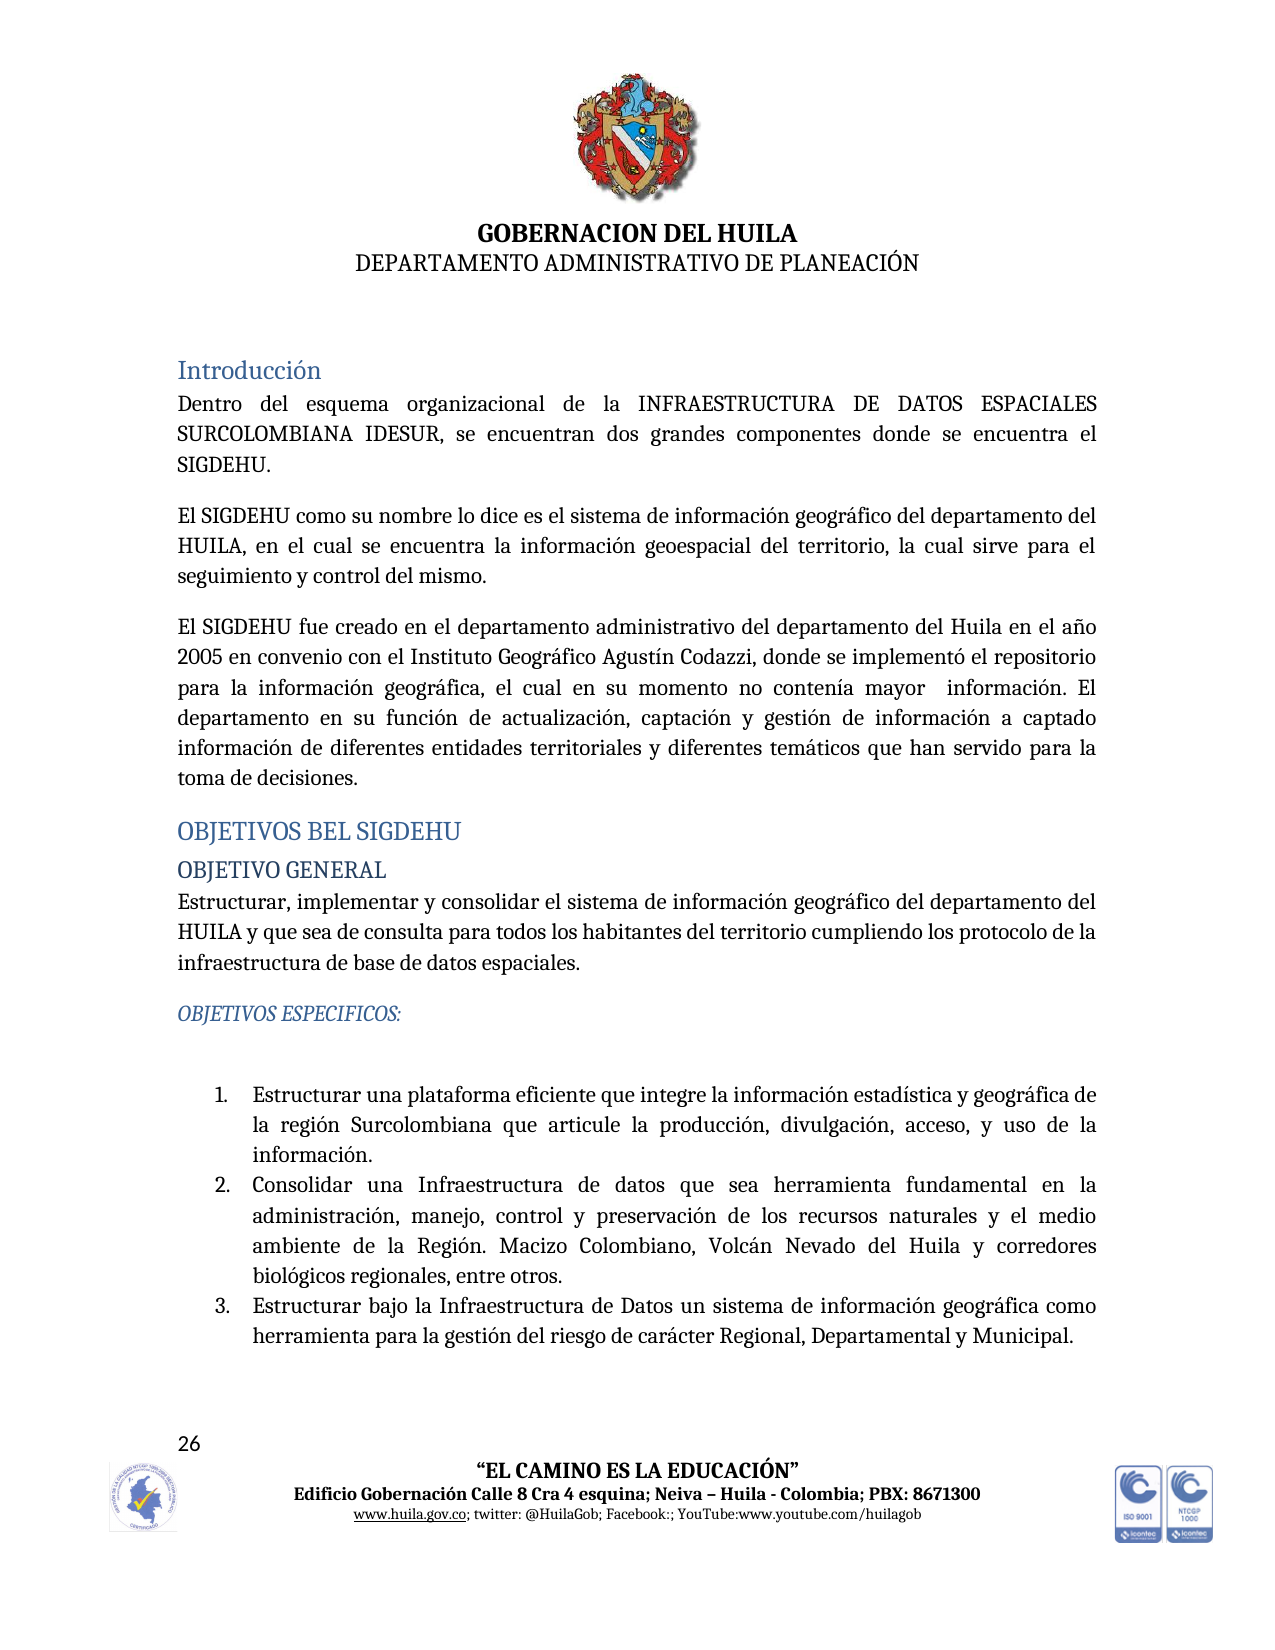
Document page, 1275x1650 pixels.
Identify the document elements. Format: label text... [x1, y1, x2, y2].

subtitle OBJETIVOS ESPECIFICOS: [177, 1000, 1098, 1027]
text Dentro del esquema organizacional de la INFRAESTRUCTURA DE DATOS ESPACIALES SURCOLOMBIANA IDESUR, se encuentran dos grandes componentes donde se encuentra el SIGDEHU. [177, 391, 1098, 478]
text Estructurar, implementar y consolidar el sistema de información geográfico del departamento del HUILA y que sea de consulta para todos los habitantes del territorio cumpliendo los protocolo de la infraestructura de base de datos espaciales. [177, 889, 1098, 976]
list Consolidar una Infraestructura de datos que sea herramienta fundamental en la administración, manejo, control y preservación de los recursos naturales y el medio ambiente de la Región. Macizo Colombiano, Volcán Nevado del Huila y corredores biológicos regionales, entre otros. [215, 1172, 1098, 1289]
subtitle Introducción [177, 355, 1098, 386]
picture [573, 73, 702, 204]
list Estructurar bajo la Infraestructura de Datos un sistema de información geográfica como herramienta para la gestión del riesgo de carácter Regional, Departamental y Municipal. [215, 1293, 1098, 1349]
picture [109, 1462, 178, 1532]
subtitle OBJETIVOS BEL SIGDEHU [177, 816, 1098, 847]
text El SIGDEHU como su nombre lo dice es el sistema de información geográfico del departamento del HUILA, en el cual se encuentra la información geoespacial del territorio, la cual sirve para el seguimiento y control del mismo. [177, 502, 1098, 589]
subtitle OBJETIVO GENERAL [177, 856, 1098, 884]
picture [1114, 1464, 1214, 1543]
list Estructurar una plataforma eficiente que integre la información estadística y geográfica de la región Surcolombiana que articule la producción, divulgación, acceso, y uso de la información. [215, 1082, 1098, 1168]
text El SIGDEHU fue creado en el departamento administrativo del departamento del Huila en el año 2005 en convenio con el Instituto Geográfico Agustín Codazzi, donde se implementó el repositorio para la información geográfica, el cual en su momento no contenía mayor información. El departamento en su función de actualización, captación y gestión de información a captado información de diferentes entidades territoriales y diferentes temáticos que han servido para la toma de decisiones. [177, 614, 1098, 791]
